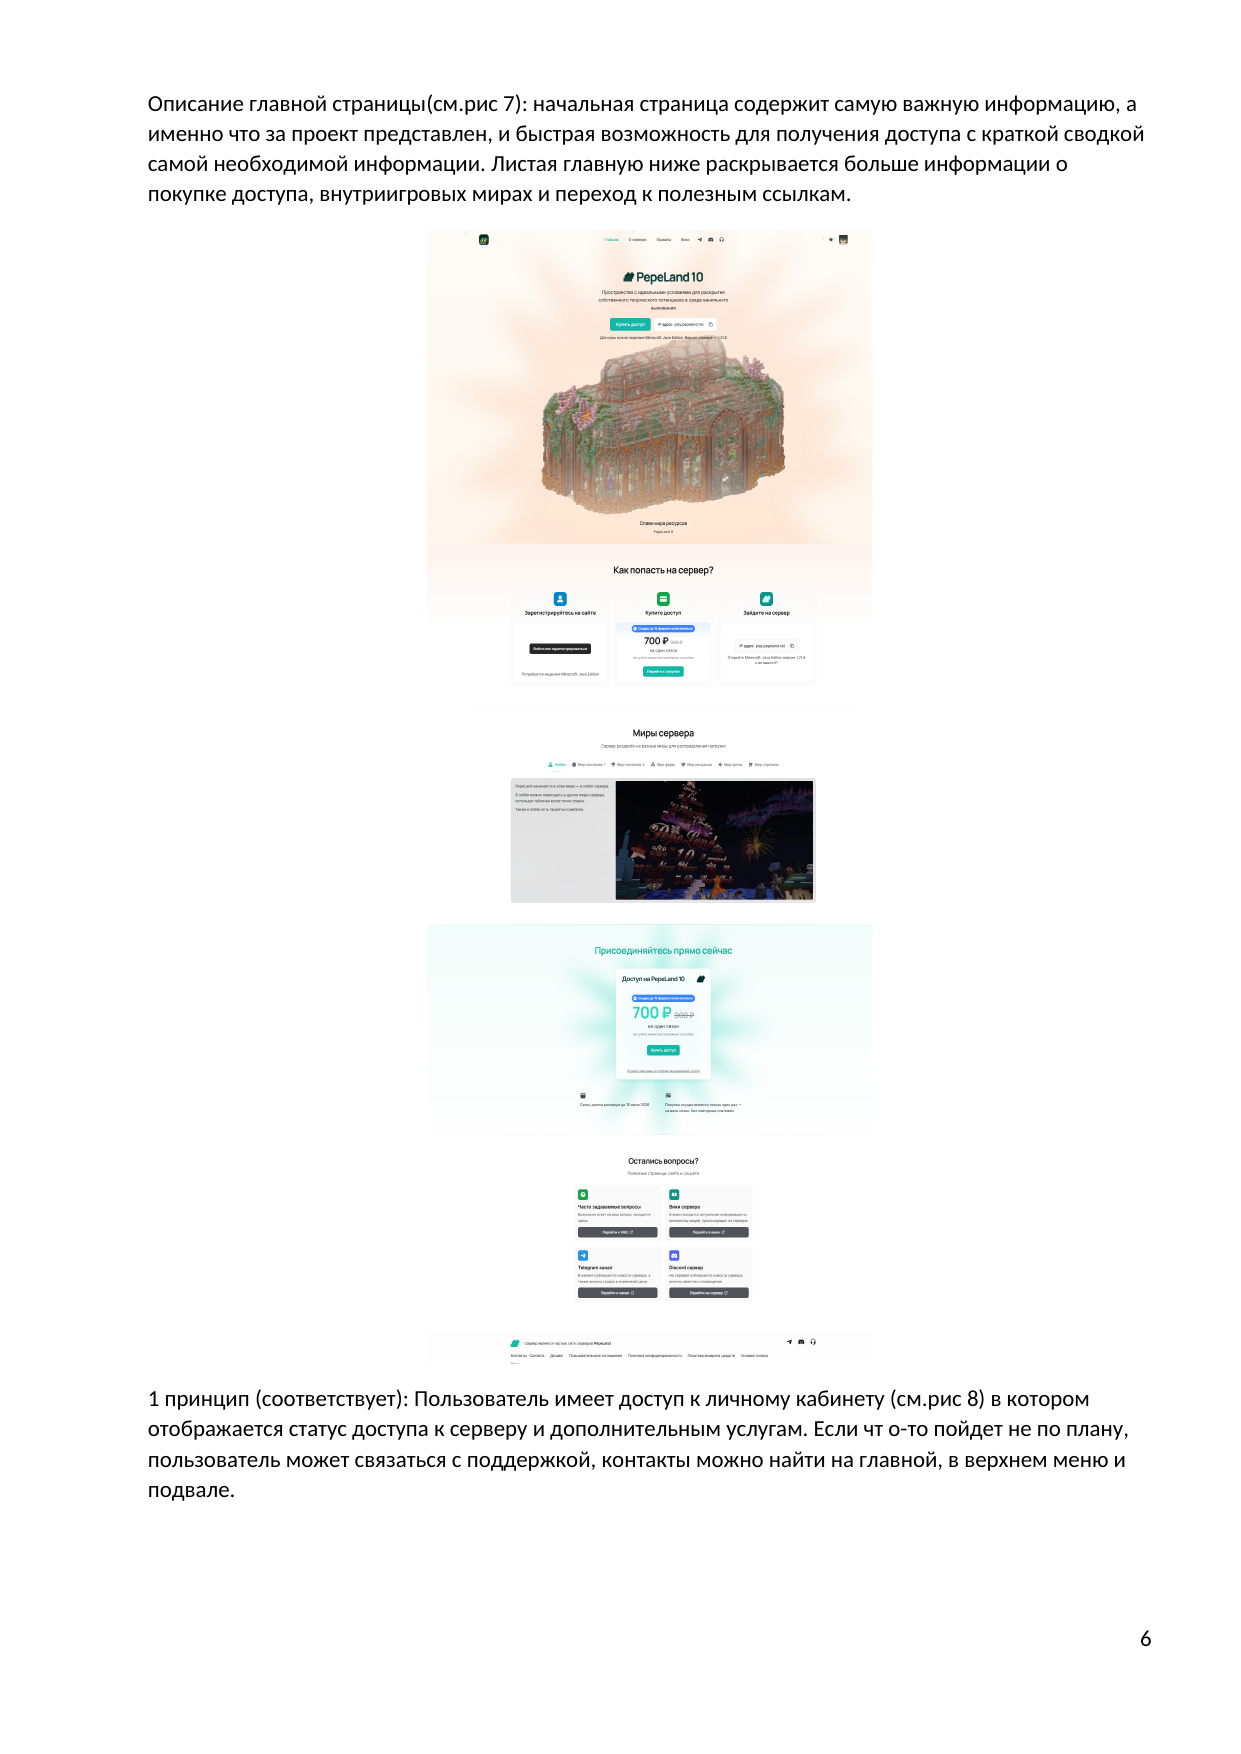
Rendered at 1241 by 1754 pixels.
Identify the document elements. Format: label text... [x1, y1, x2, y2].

picture [426, 230, 873, 1364]
text Описание главной страницы(см.рис 7): начальная страница содержит самую важную информацию, а именно что за проект представлен, и быстрая возможность для получения доступа с краткой сводкой самой необходимой информации. Листая главную ниже раскрывается больше информации о покупке доступа, внутриигровых мирах и переход к полезным ссылкам. [148, 89, 1152, 207]
